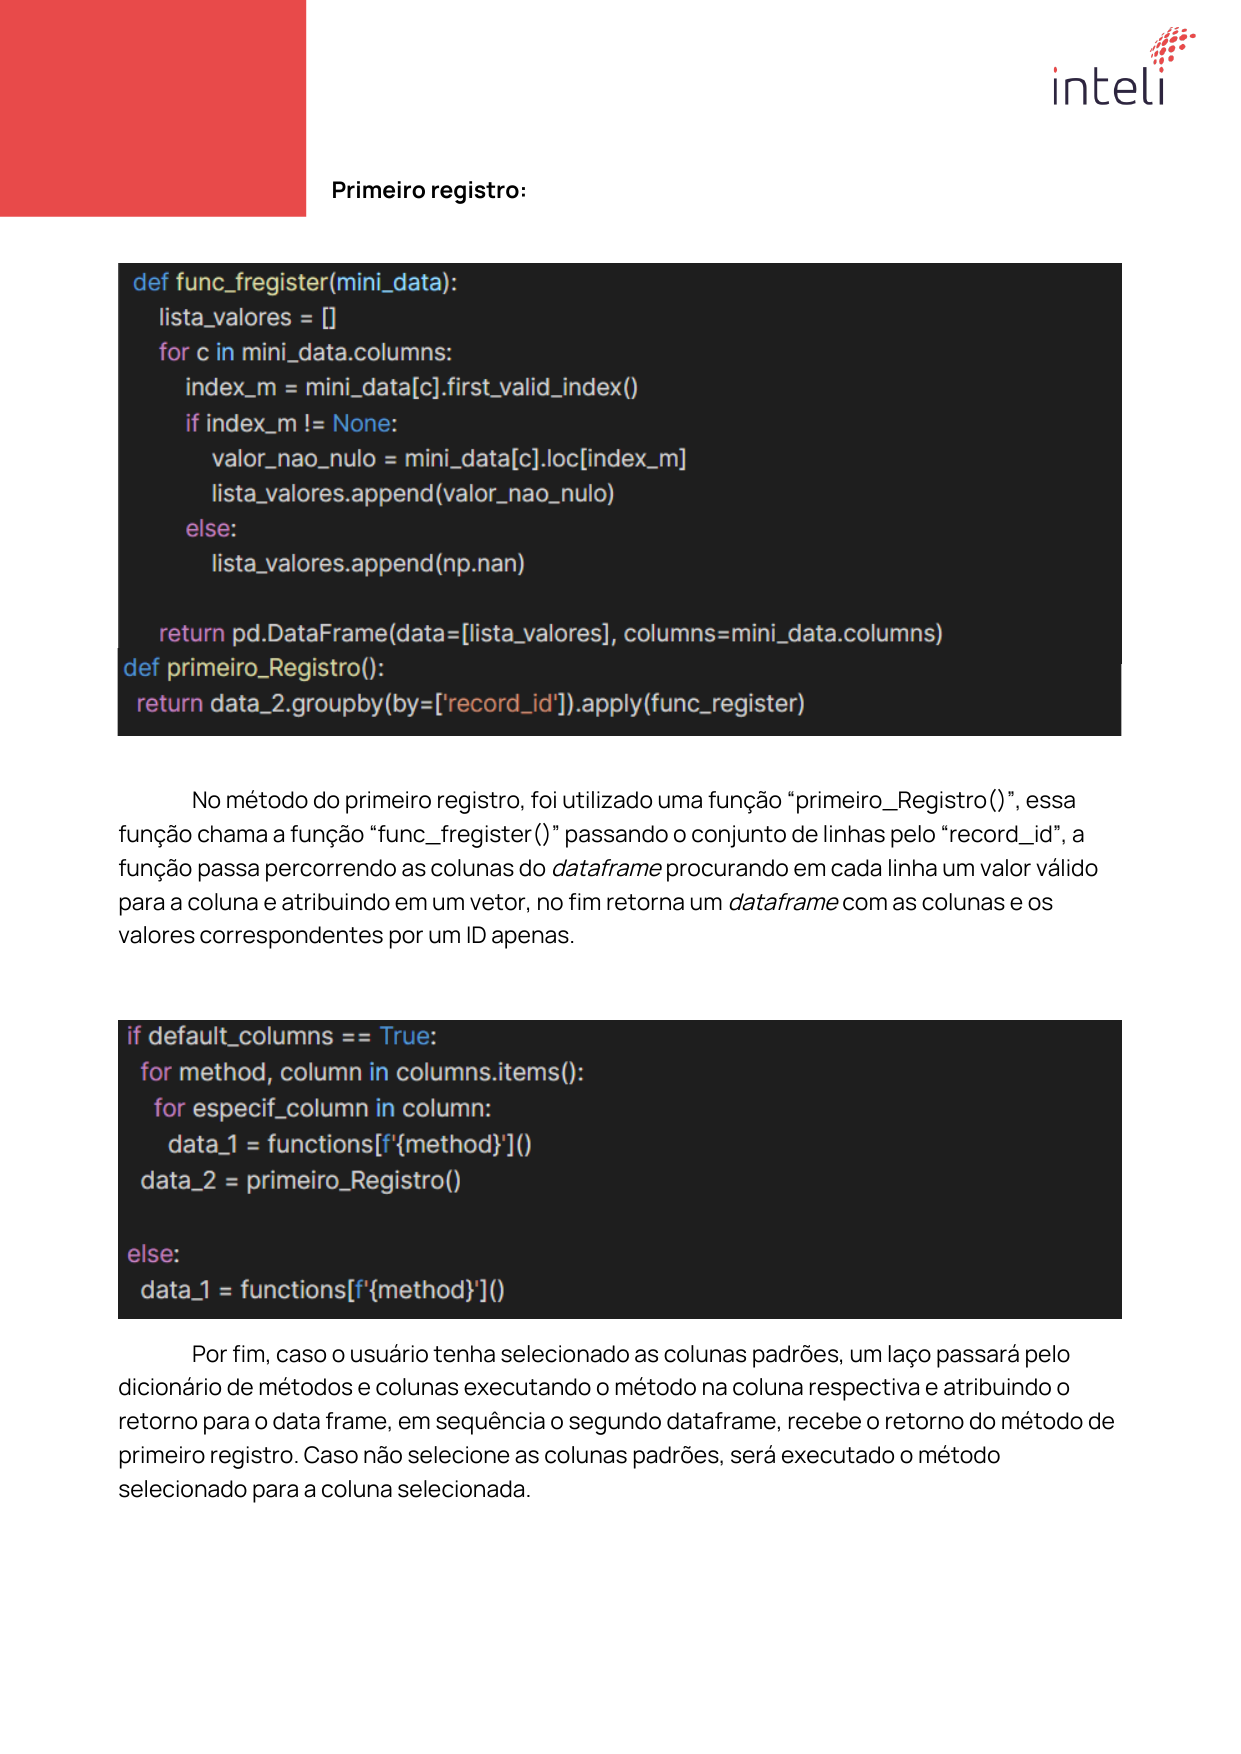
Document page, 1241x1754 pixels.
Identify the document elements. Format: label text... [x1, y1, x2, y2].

picture [118, 1020, 1122, 1319]
picture [0, 0, 307, 217]
text Primeiro registro: [118, 174, 1122, 206]
picture [117, 263, 1122, 736]
text Por fim, caso o usuário tenha selecionado as colunas padrões, um laço passará pelo dicionário de métodos e colunas executando o método na coluna respectiva e atribuindo o retorno para o data frame, em sequência o segundo dataframe, recebe o retorno do método de primeiro registro. Caso não selecione as colunas padrões, será executado o método selecionado para a coluna selecionada. [118, 1337, 1122, 1504]
text No método do primeiro registro, foi utilizado uma função “primeiro_Registro()”, essa função chama a função “func_fregister()” passando o conjunto de linhas pelo “record_id”, a função passa percorrendo as colunas do dataframe procurando em cada linha um valor válido para a coluna e atribuindo em um vetor, no fim retorna um dataframe com as colunas e os valores correspondentes por um ID apenas. [118, 784, 1122, 951]
picture [1053, 27, 1196, 105]
